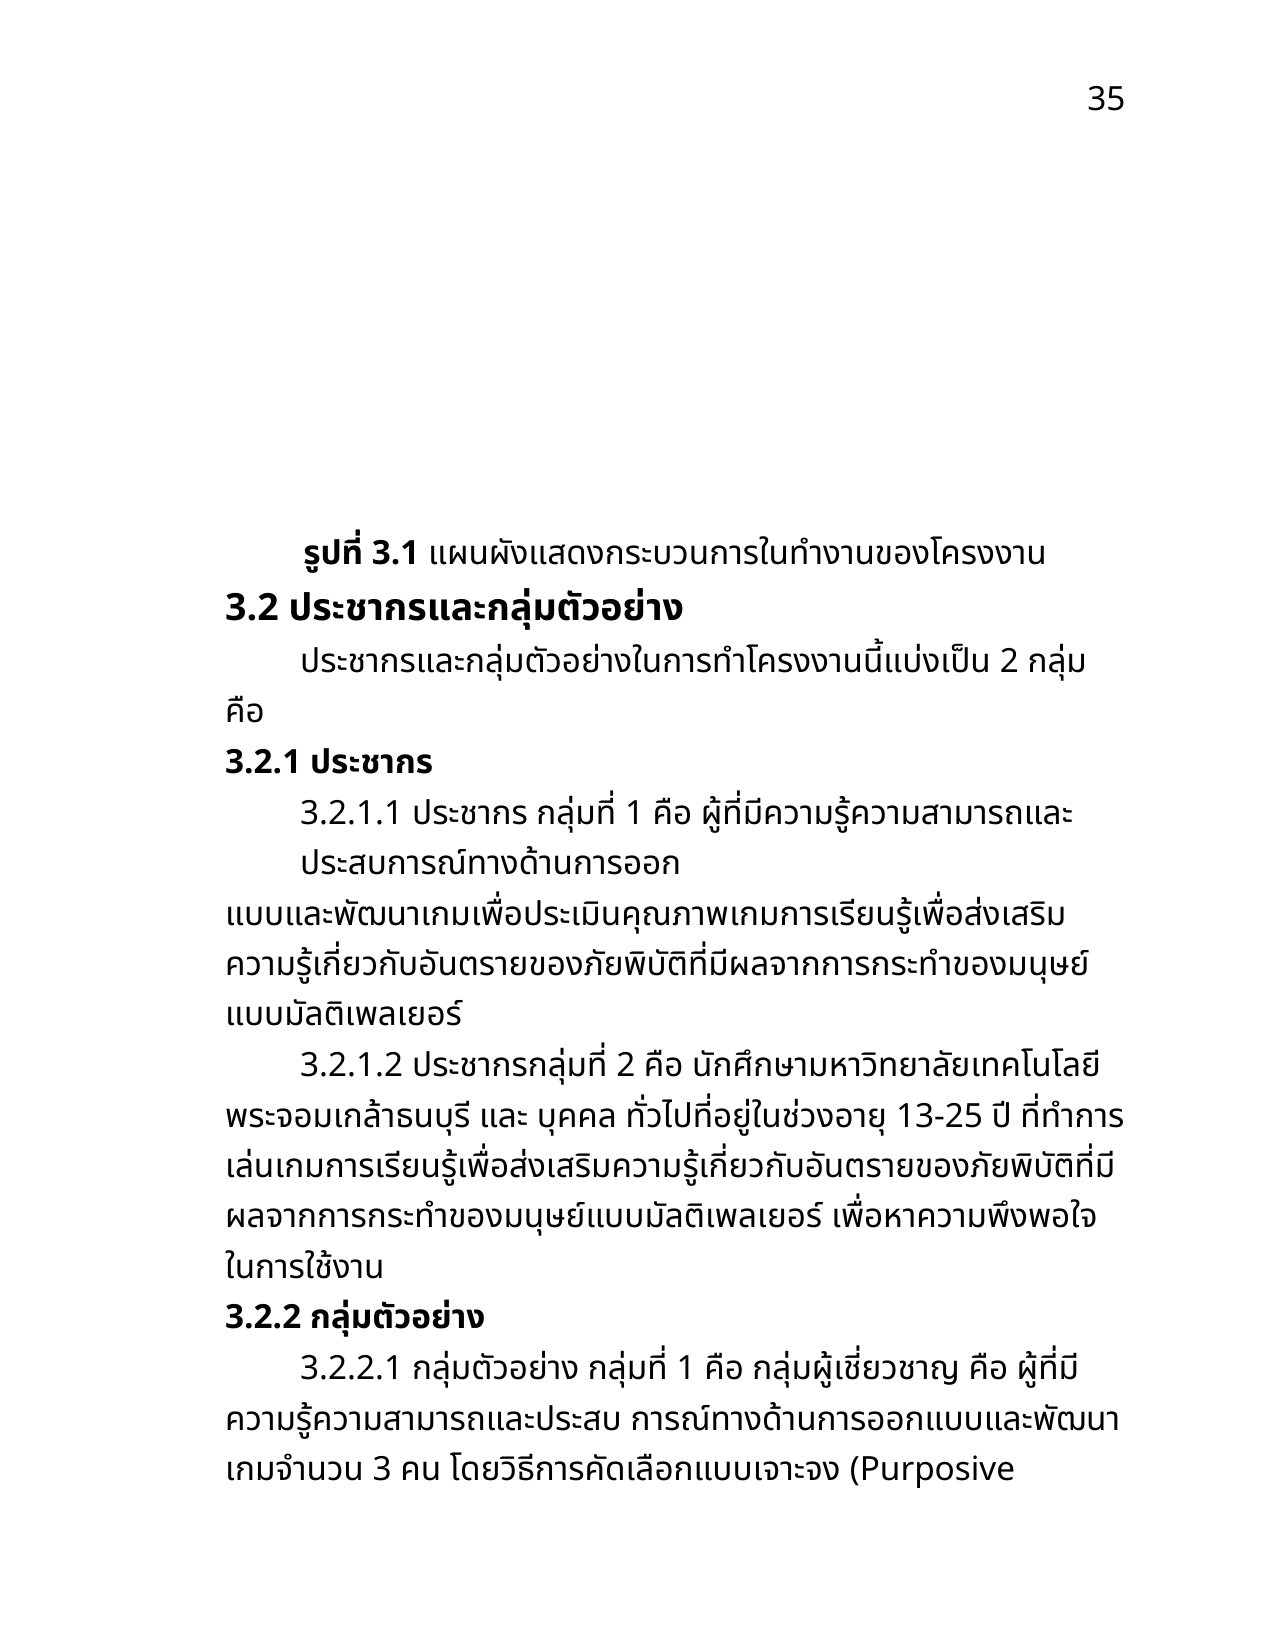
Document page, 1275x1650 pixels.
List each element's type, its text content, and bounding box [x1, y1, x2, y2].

text 3.2.1.2 ประชากรกลุ่มที่ 2 คือ นักศึกษามหาวิทยาลัยเทคโนโลยีพระจอมเกล้าธนบุรี และ บุคคล ทั่วไปที่อยู่ในช่วงอายุ 13-25 ปี ที่ทำการเล่นเกมการเรียนรู้เพื่อส่งเสริมความรู้เกี่ยวกับอันตรายของภัยพิบัติที่มีผลจากการกระทำของมนุษย์แบบมัลติเพลเยอร์ เพื่อหาความพึงพอใจในการใช้งาน [225, 1041, 1125, 1293]
text รูปที่ 3.1 แผนผังแสดงกระบวนการในทำงานของโครงงาน [225, 529, 1125, 580]
text 3.2.1 ประชากร [225, 738, 1125, 788]
text 3.2 ประชากรและกลุ่มตัวอย่าง [225, 580, 1125, 637]
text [225, 1344, 1125, 1496]
text ประชากรและกลุ่มตัวอย่างในการทำโครงงานนี้แบ่งเป็น 2 กลุ่มคือ [225, 637, 1125, 738]
text แบบและพัฒนาเกมเพื่อประเมินคุณภาพเกมการเรียนรู้เพื่อส่งเสริมความรู้เกี่ยวกับอันตรายของภัยพิบัติที่มีผลจากการกระทำของมนุษย์แบบมัลติเพลเยอร์ [225, 889, 1125, 1041]
text 3.2.2 กลุ่มตัวอย่าง [225, 1293, 1125, 1344]
text 3.2.1.1 ประชากร กลุ่มที่ 1 คือ ผู้ที่มีความรู้ความสามารถและประสบการณ์ทางด้านการออก [300, 788, 1125, 889]
